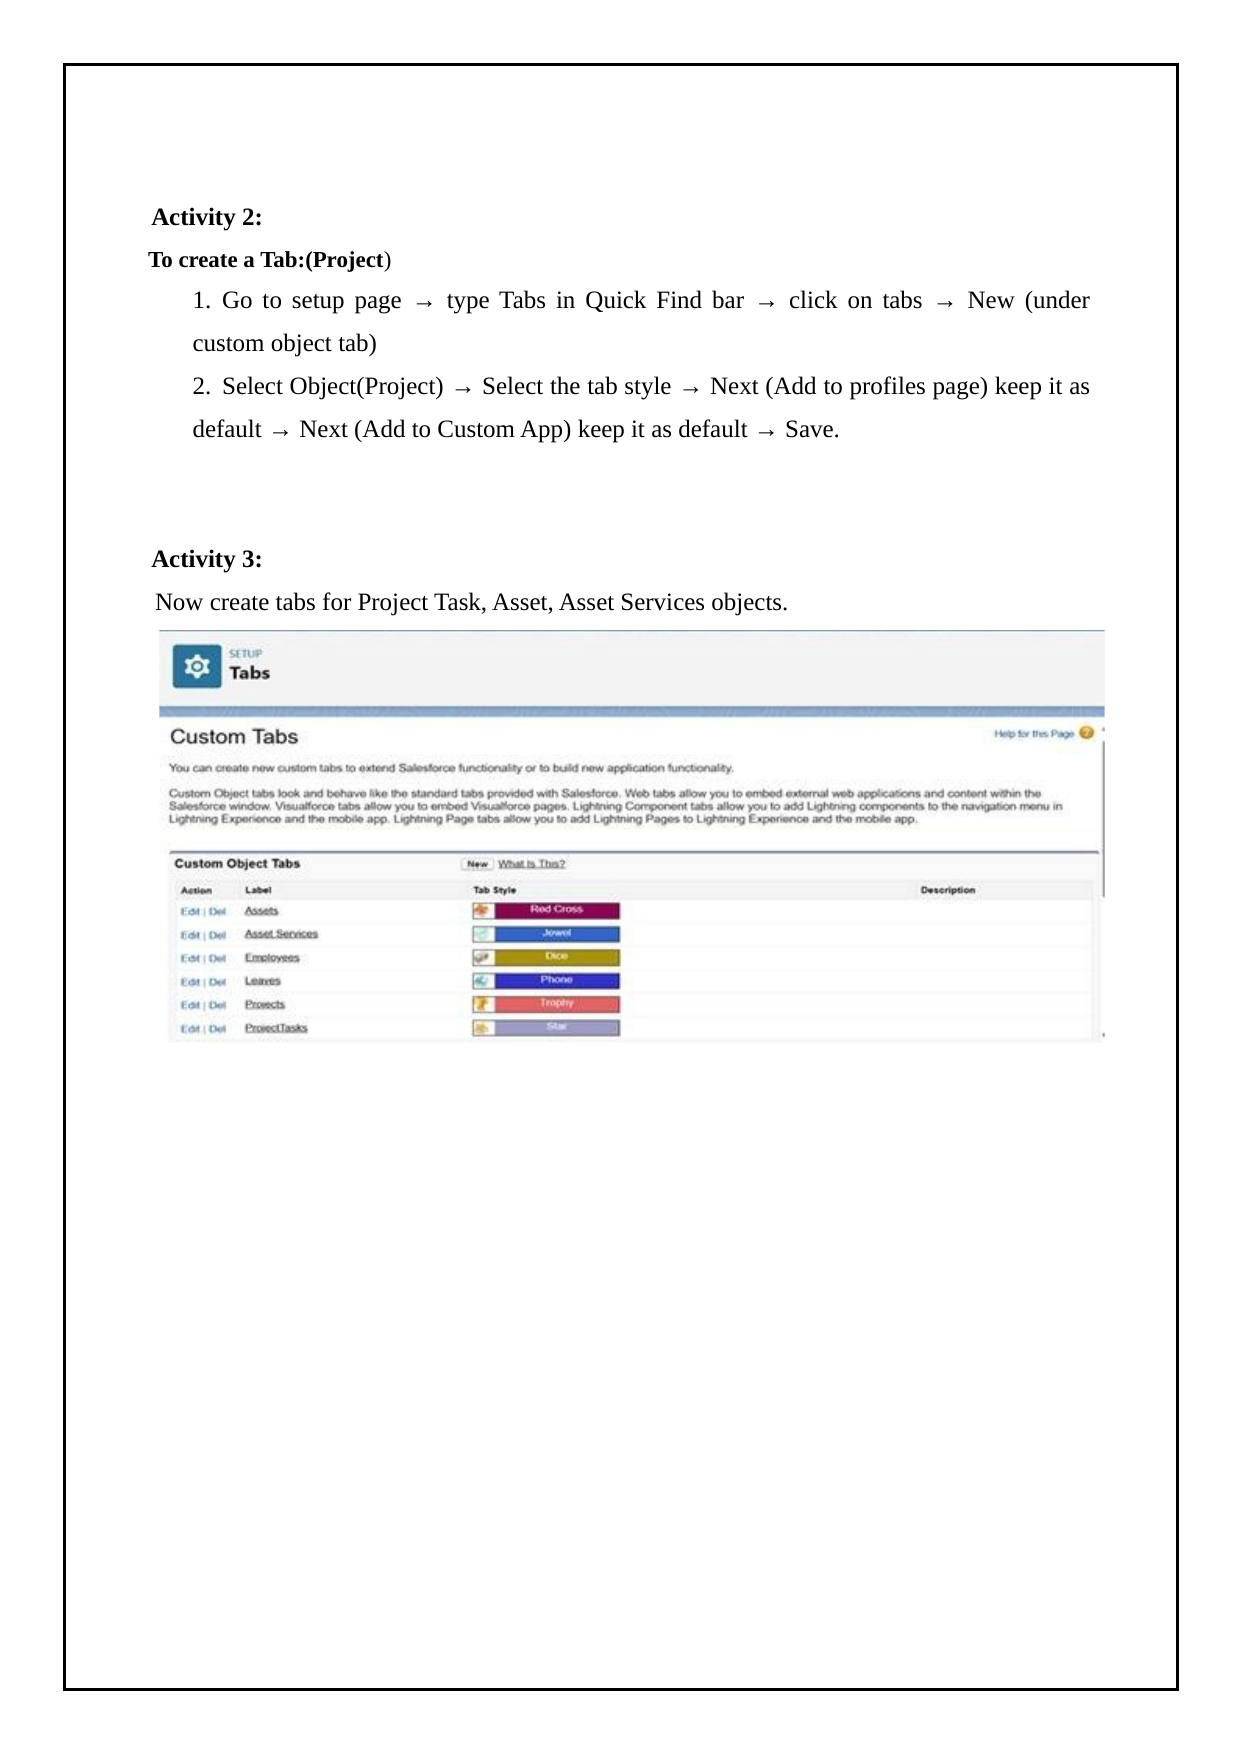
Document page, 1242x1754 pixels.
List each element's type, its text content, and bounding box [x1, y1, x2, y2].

text Activity 2: [151, 202, 1092, 231]
text Activity 3: [151, 544, 1092, 573]
picture [159, 630, 1105, 1043]
subtitle To create a Tab:(Project) [148, 246, 1092, 272]
list Go to setup page → type Tabs in Quick Find bar → click on tabs → New (under custom object tab) [192, 285, 1092, 357]
list Select Object(Project) → Select the tab style → Next (Add to profiles page) keep it as default → Next (Add to Custom App) keep it as default → Save. [192, 371, 1092, 443]
text Now create tabs for Project Task, Asset, Asset Services objects. [155, 587, 1092, 616]
